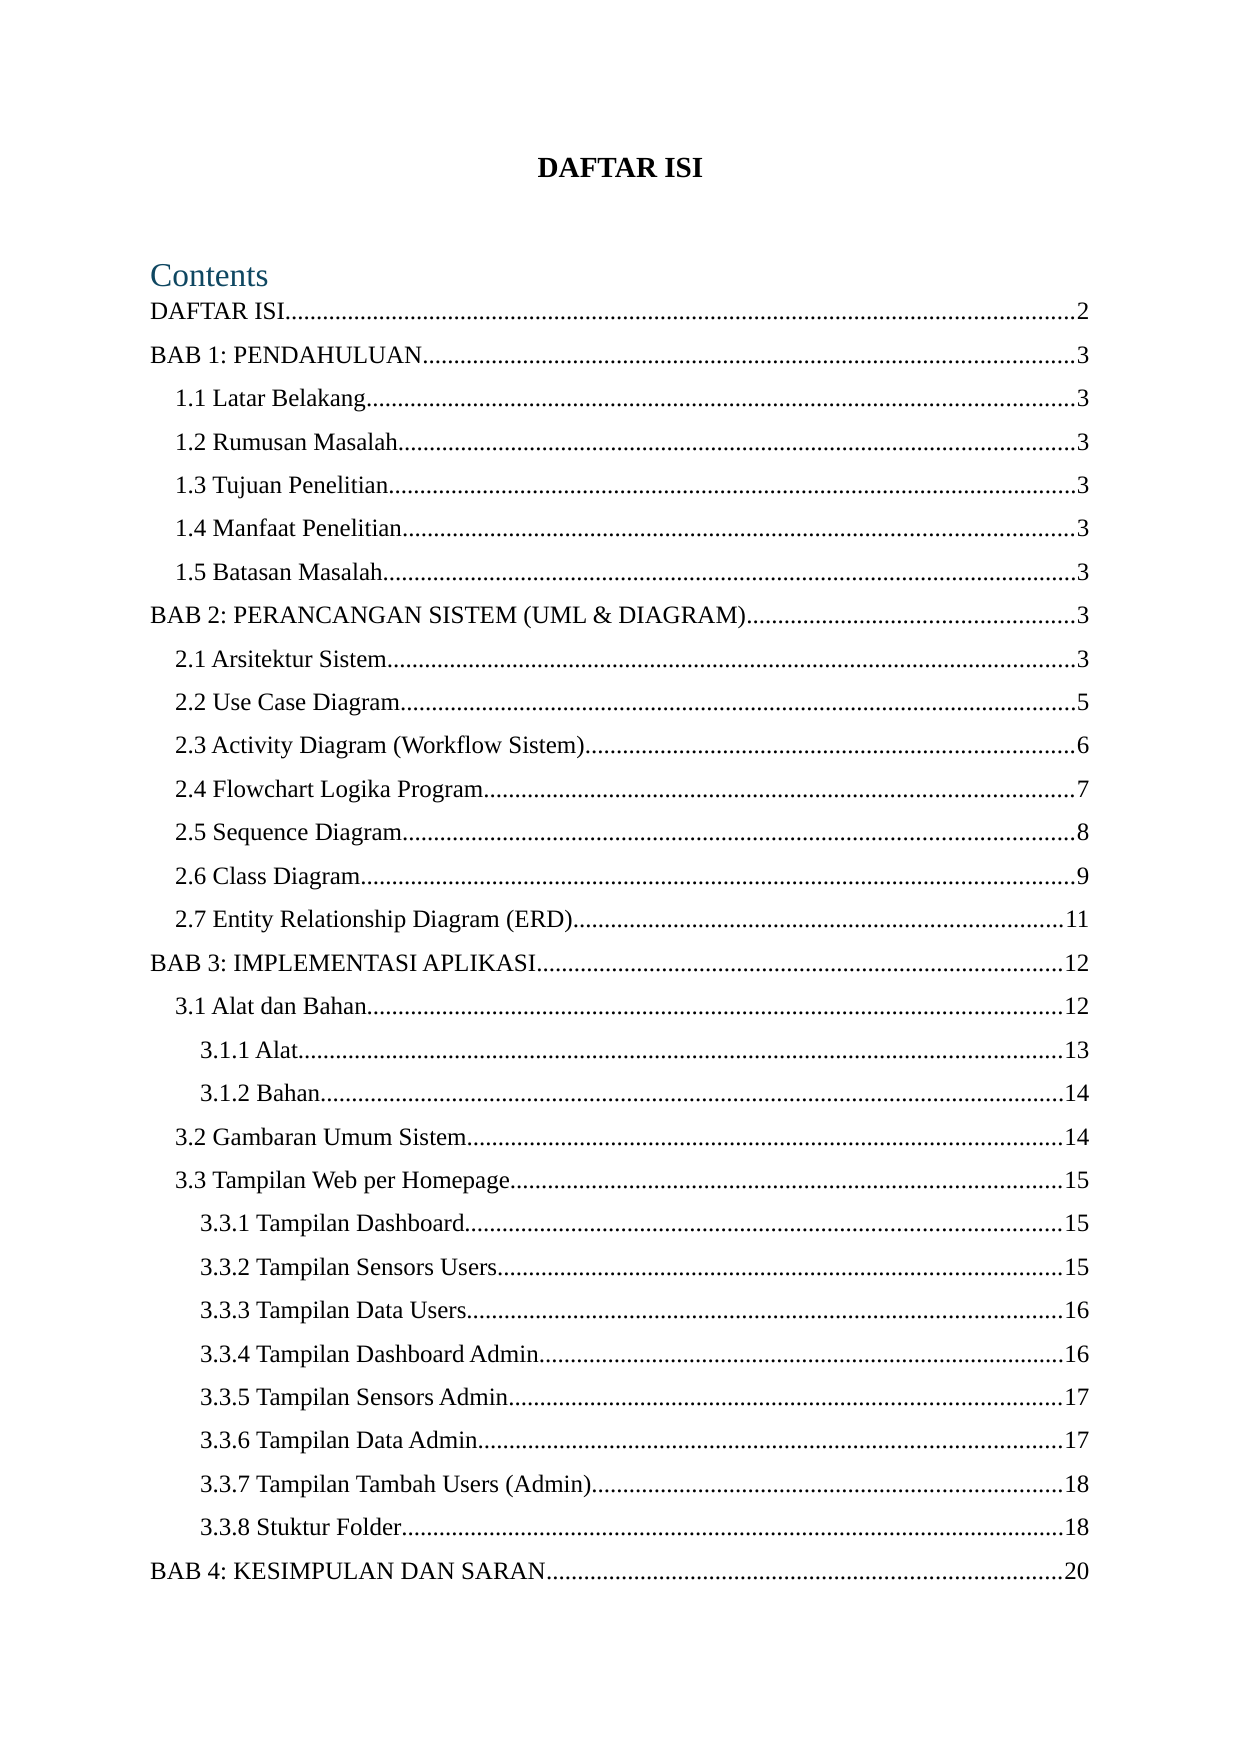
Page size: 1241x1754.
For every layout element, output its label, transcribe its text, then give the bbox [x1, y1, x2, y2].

subtitle DAFTAR ISI [150, 150, 1090, 183]
